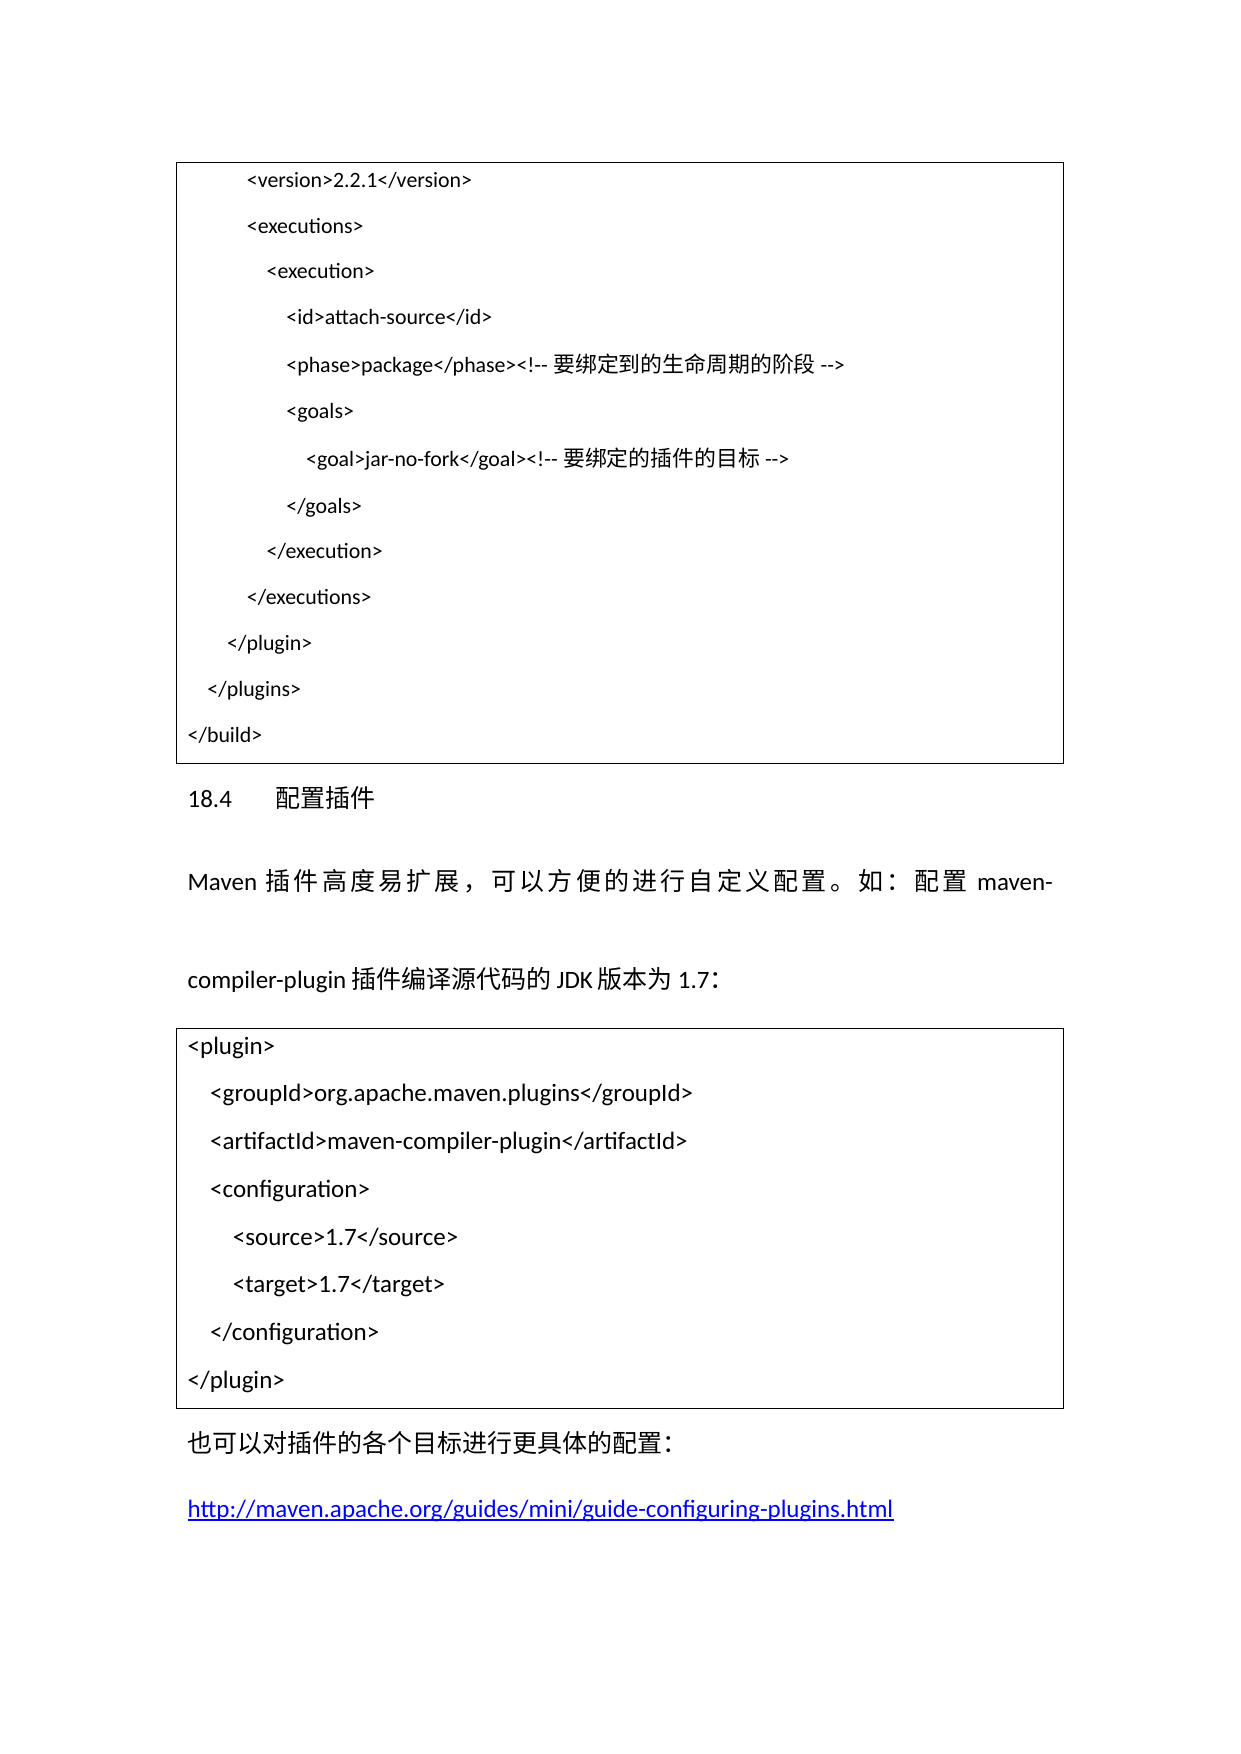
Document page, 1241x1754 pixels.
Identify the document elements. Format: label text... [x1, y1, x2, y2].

text Maven插件高度易扩展，可以方便的进行自定义配置。如：配置maven-compiler-plugin插件编译源代码的JDK版本为1.7： [187, 847, 1053, 1010]
text 也可以对插件的各个目标进行更具体的配置： [187, 1409, 1053, 1474]
table_header <plugin> <groupId>org.apache.maven.plugins</groupId> <artifactId>maven-compiler-plugin</artifactId> <configuration> <source>1.7</source> <target>1.7</target> </configuration> </plugin> [177, 1029, 1063, 1408]
list 配置插件 [187, 764, 1053, 829]
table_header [177, 163, 1063, 763]
text http://maven.apache.org/guides/mini/guide-configuring-plugins.html [187, 1492, 1053, 1524]
